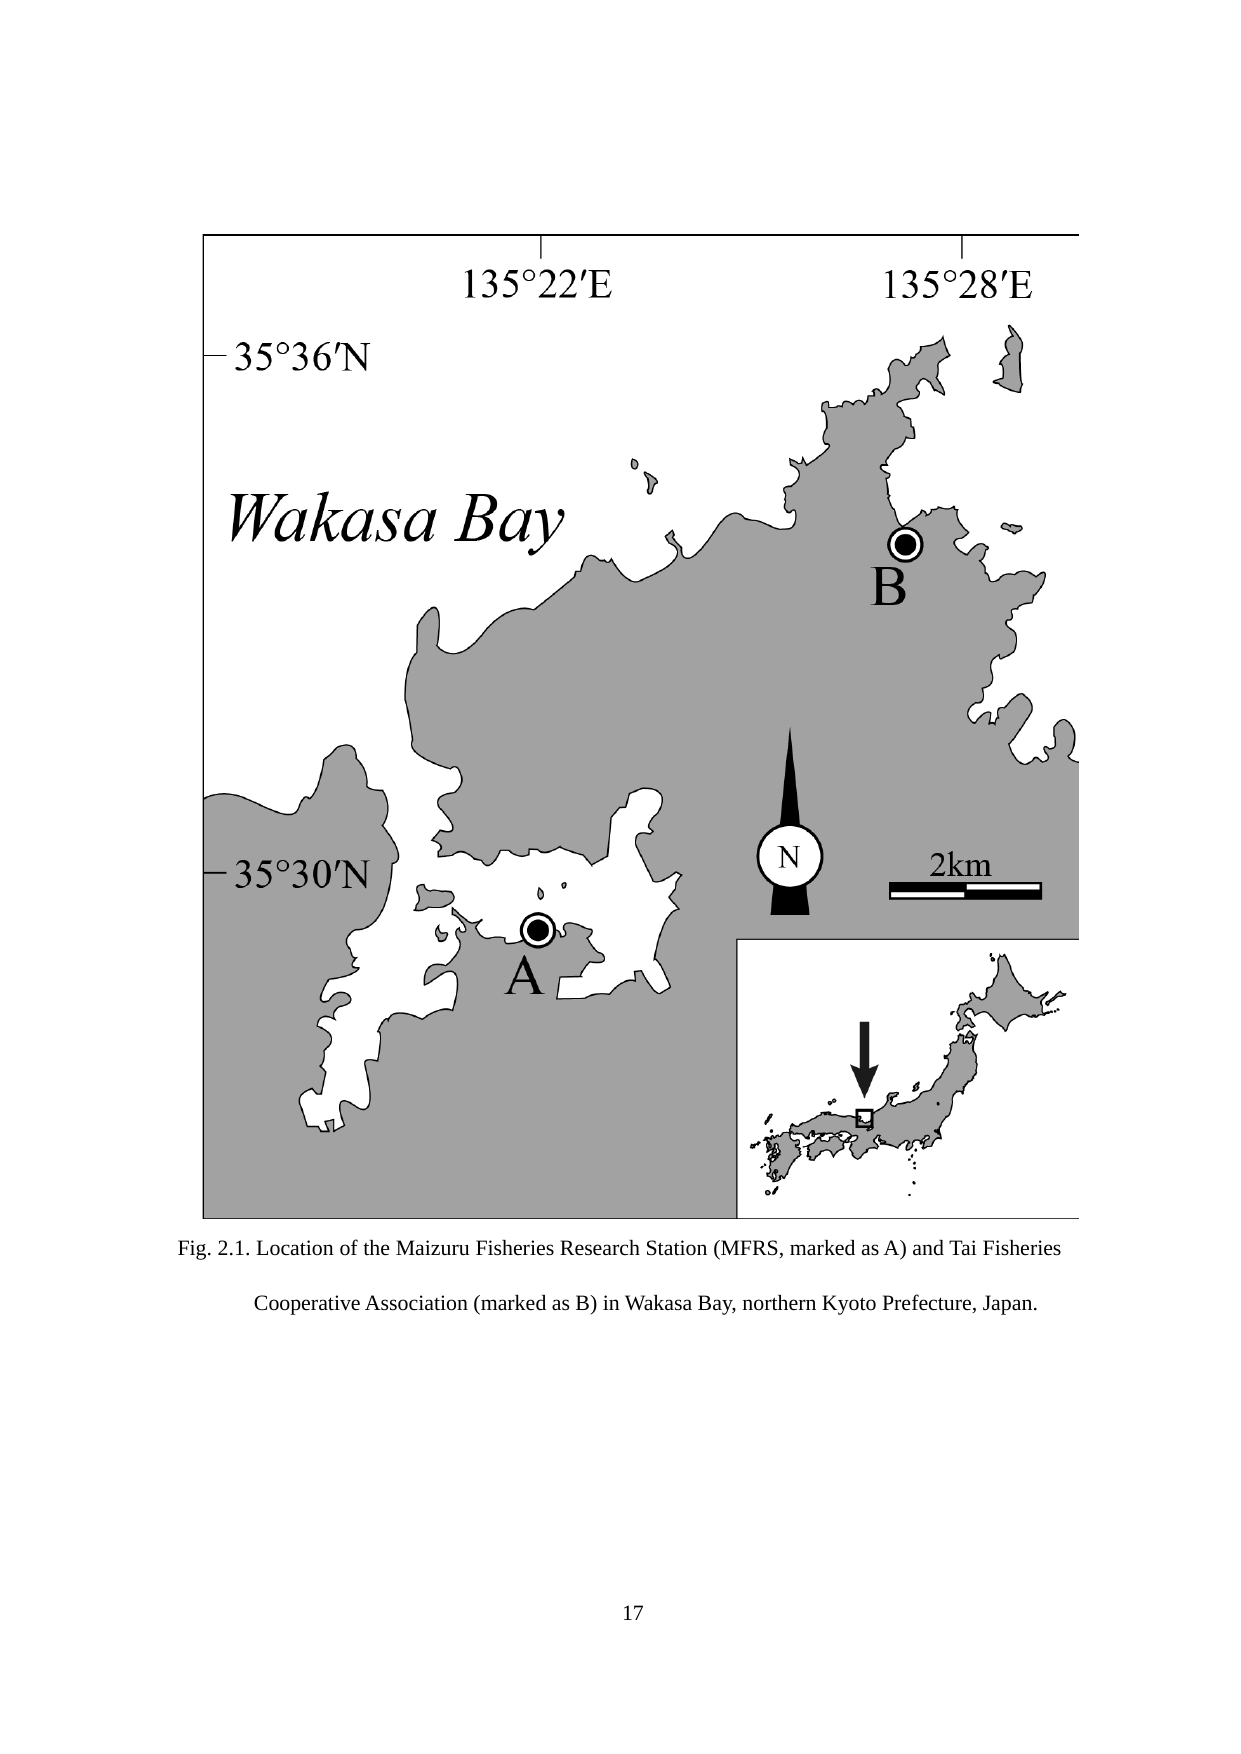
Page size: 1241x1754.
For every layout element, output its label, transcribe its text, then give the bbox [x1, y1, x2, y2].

picture [202, 234, 1079, 1219]
text Fig. 2.1. Location of the Maizuru Fisheries Research Station (MFRS, marked as A) and Tai Fisheries Cooperative Association (marked as B) in Wakasa Bay, northern Kyoto Prefecture, Japan. [177, 1221, 1063, 1330]
